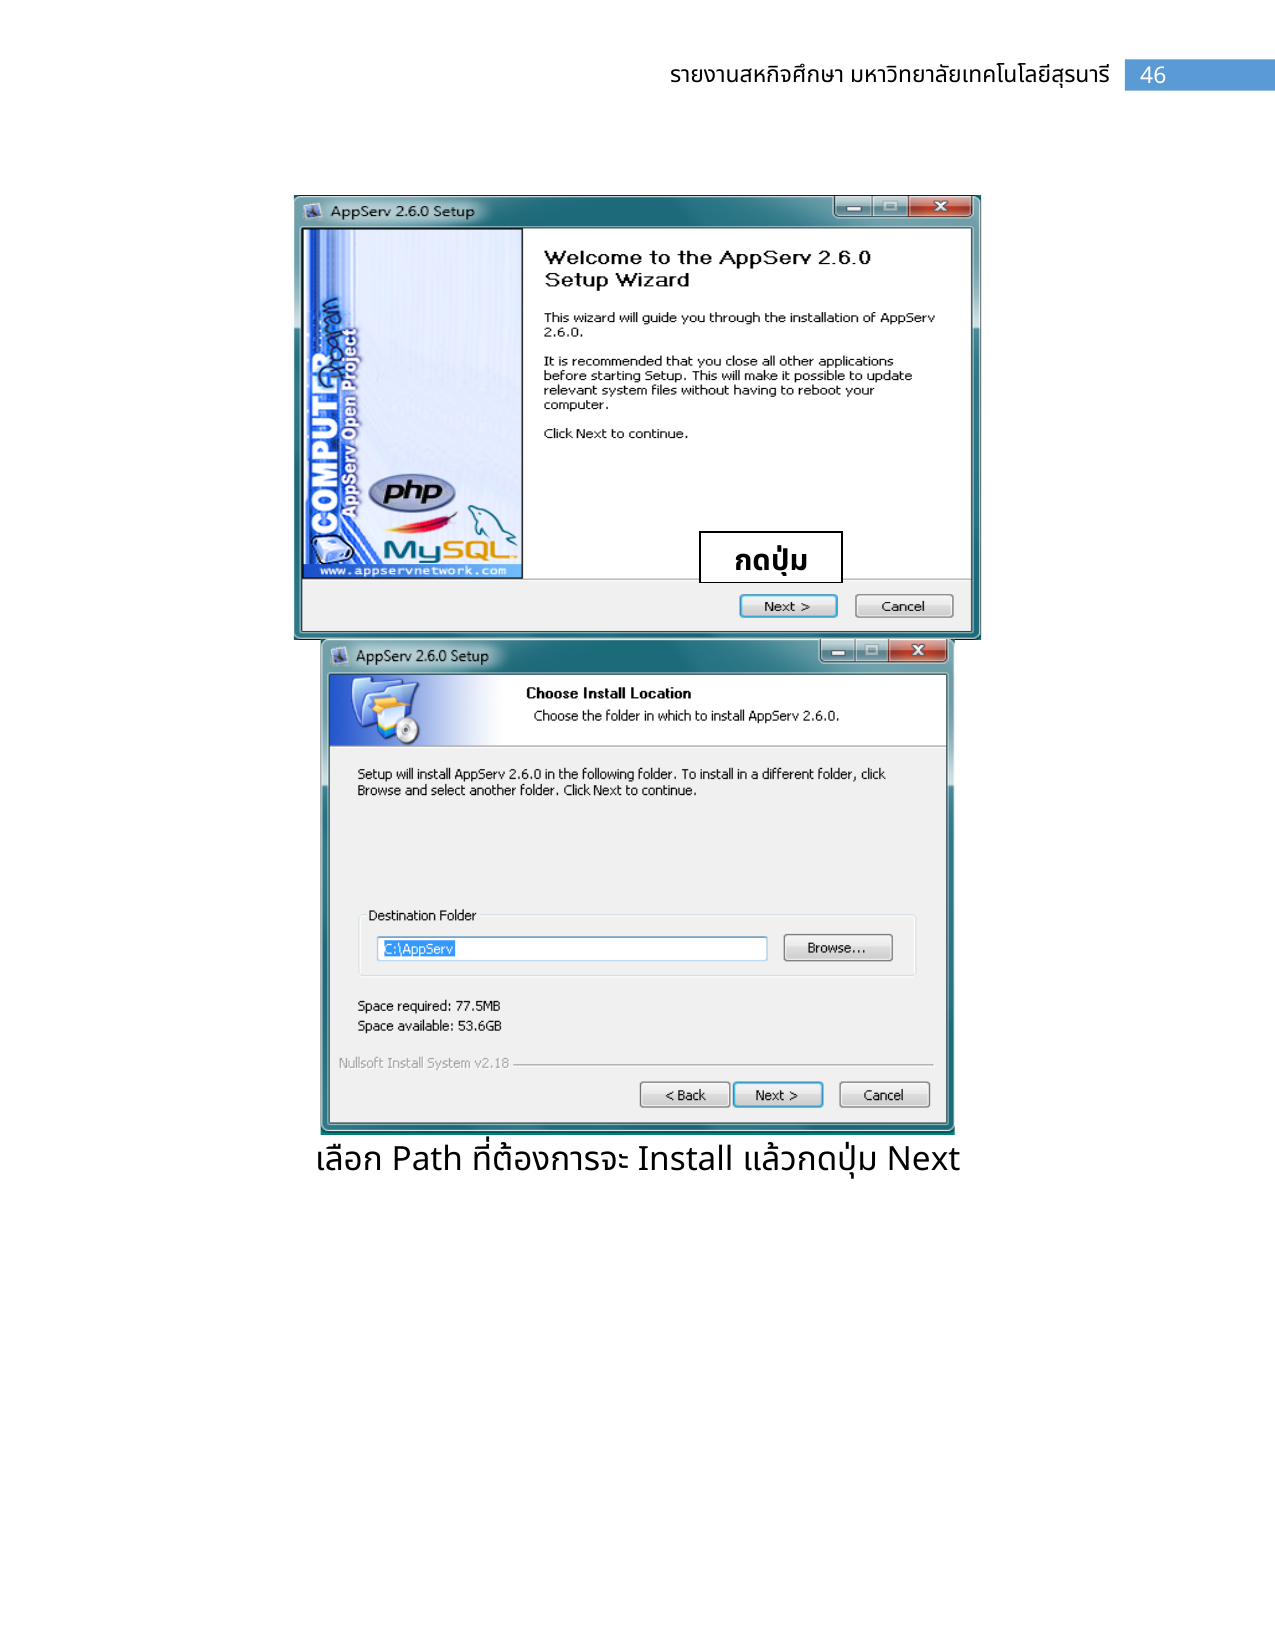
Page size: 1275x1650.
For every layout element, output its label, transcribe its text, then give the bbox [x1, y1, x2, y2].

picture [293, 195, 982, 1135]
text เลือก Path ที่ต้องการจะ Install แล้วกดปุ่ม Next [150, 1134, 1125, 1185]
